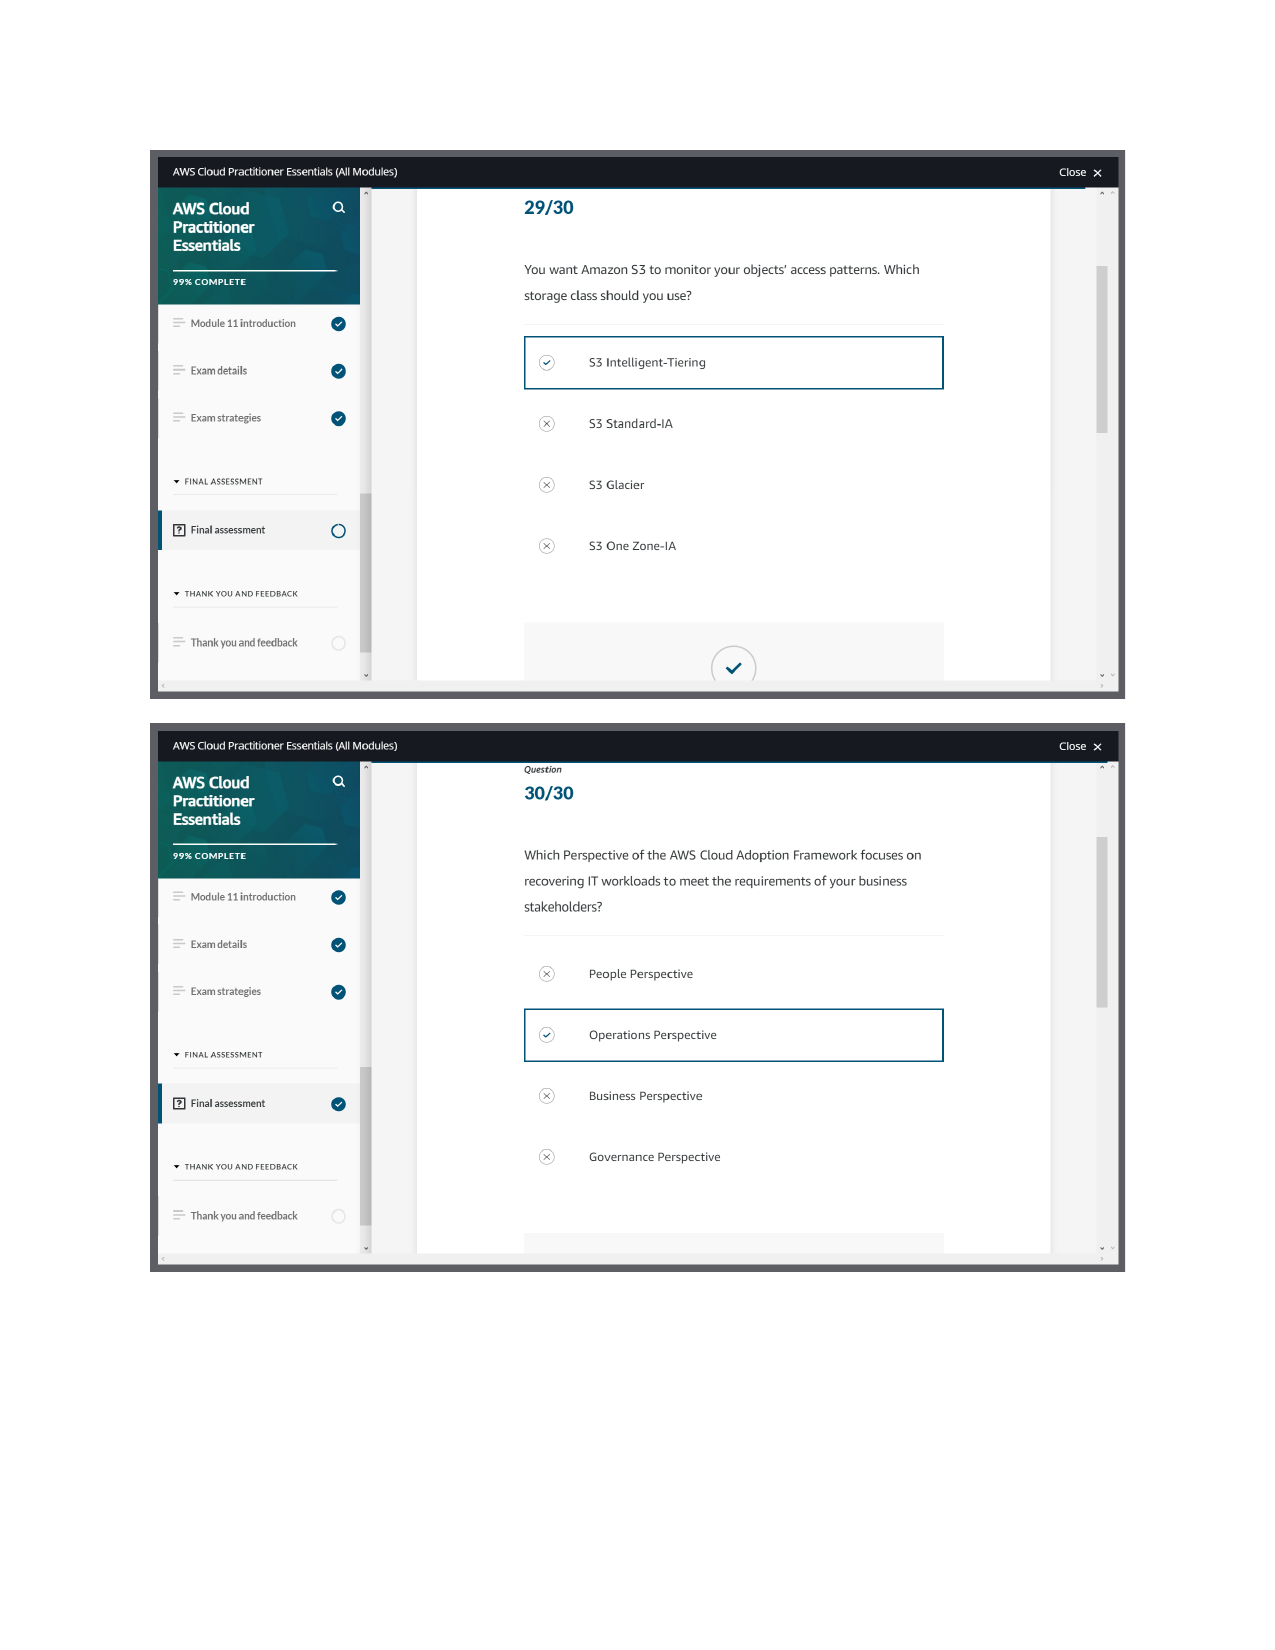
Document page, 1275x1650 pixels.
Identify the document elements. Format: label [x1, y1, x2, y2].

picture [150, 150, 1125, 699]
picture [150, 723, 1125, 1272]
